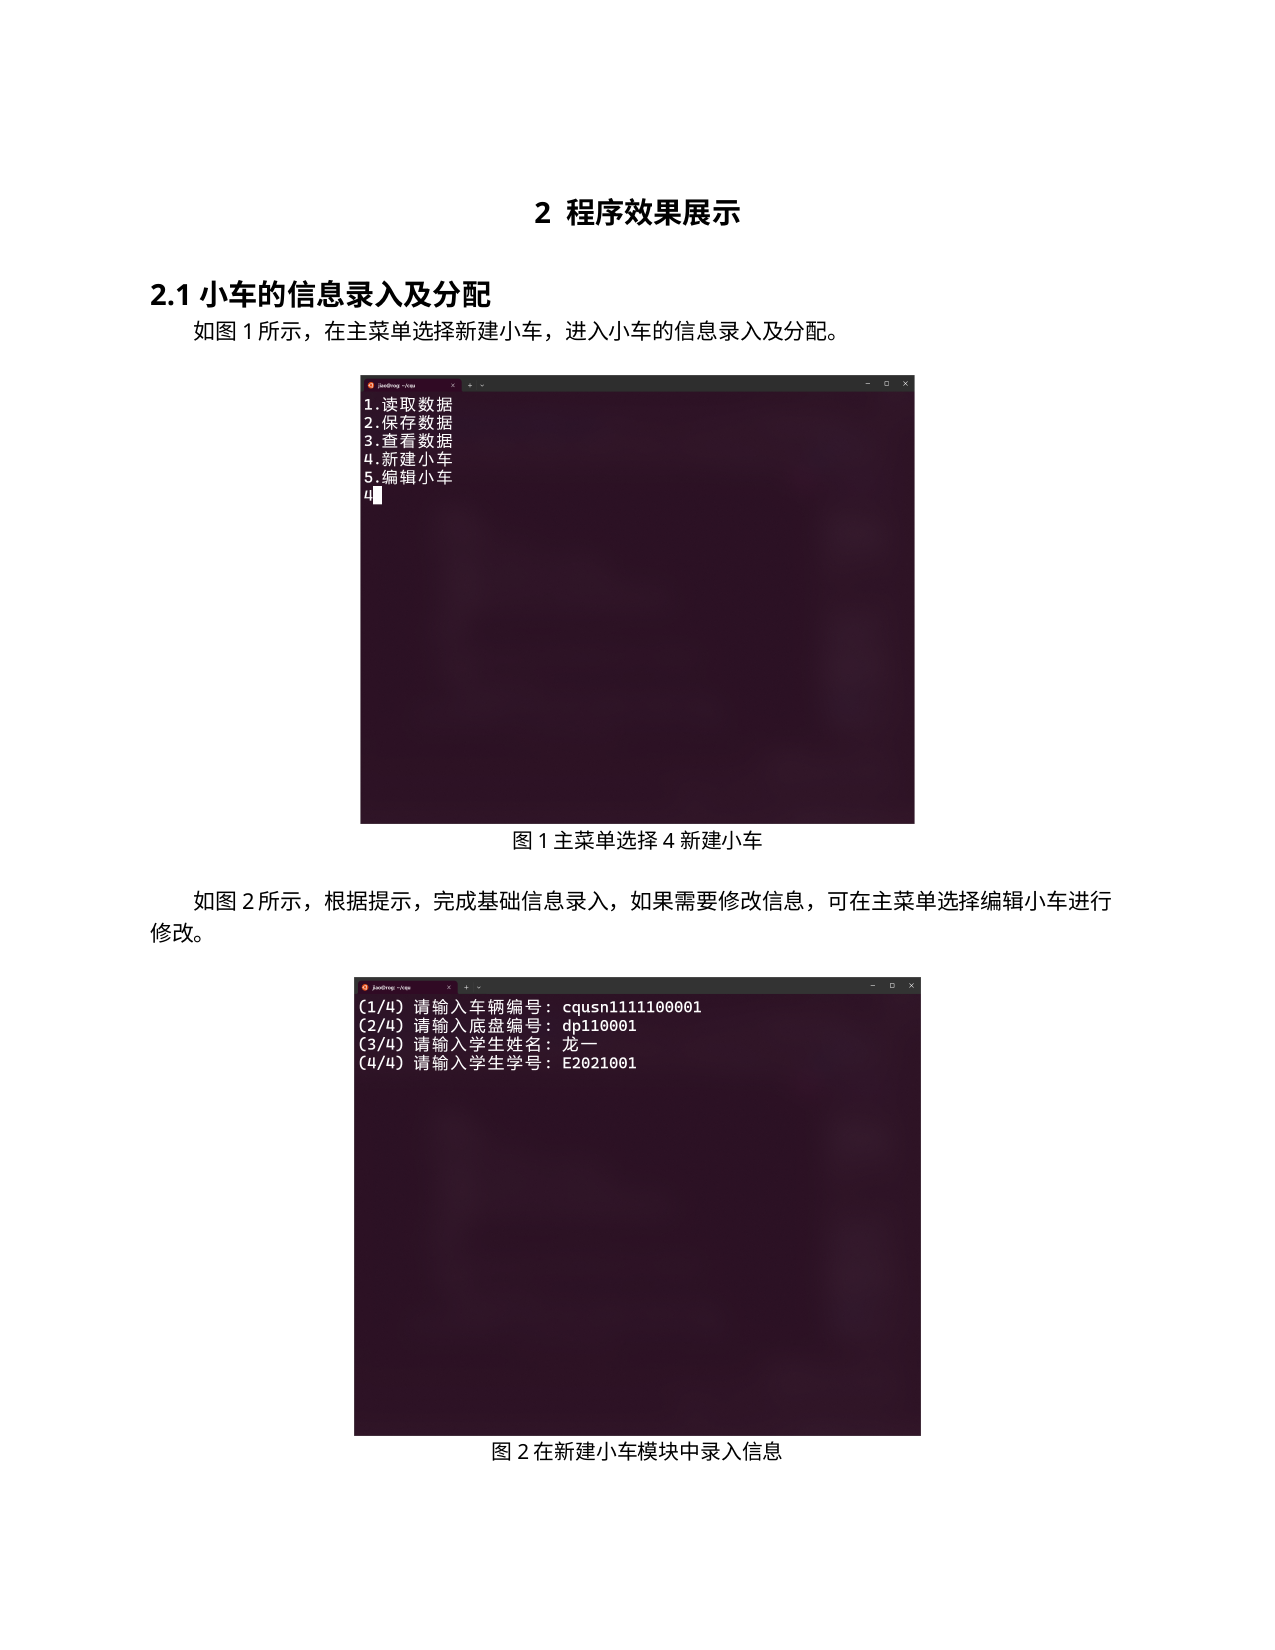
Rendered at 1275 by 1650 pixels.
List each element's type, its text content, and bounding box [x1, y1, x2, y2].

text 如图1所示，在主菜单选择新建小车，进入小车的信息录入及分配。 [150, 314, 1125, 346]
picture [354, 977, 921, 1436]
text 2.1 小车的信息录入及分配 [150, 272, 1125, 314]
picture [360, 375, 915, 824]
text 如图2所示，根据提示，完成基础信息录入，如果需要修改信息，可在主菜单选择编辑小车进行修改。 [150, 884, 1125, 947]
text 图 2 在新建小车模块中录入信息 [150, 1436, 1125, 1466]
text 2 程序效果展示 [150, 190, 1125, 232]
text 图 1 主菜单选择 4 新建小车 [150, 824, 1125, 854]
